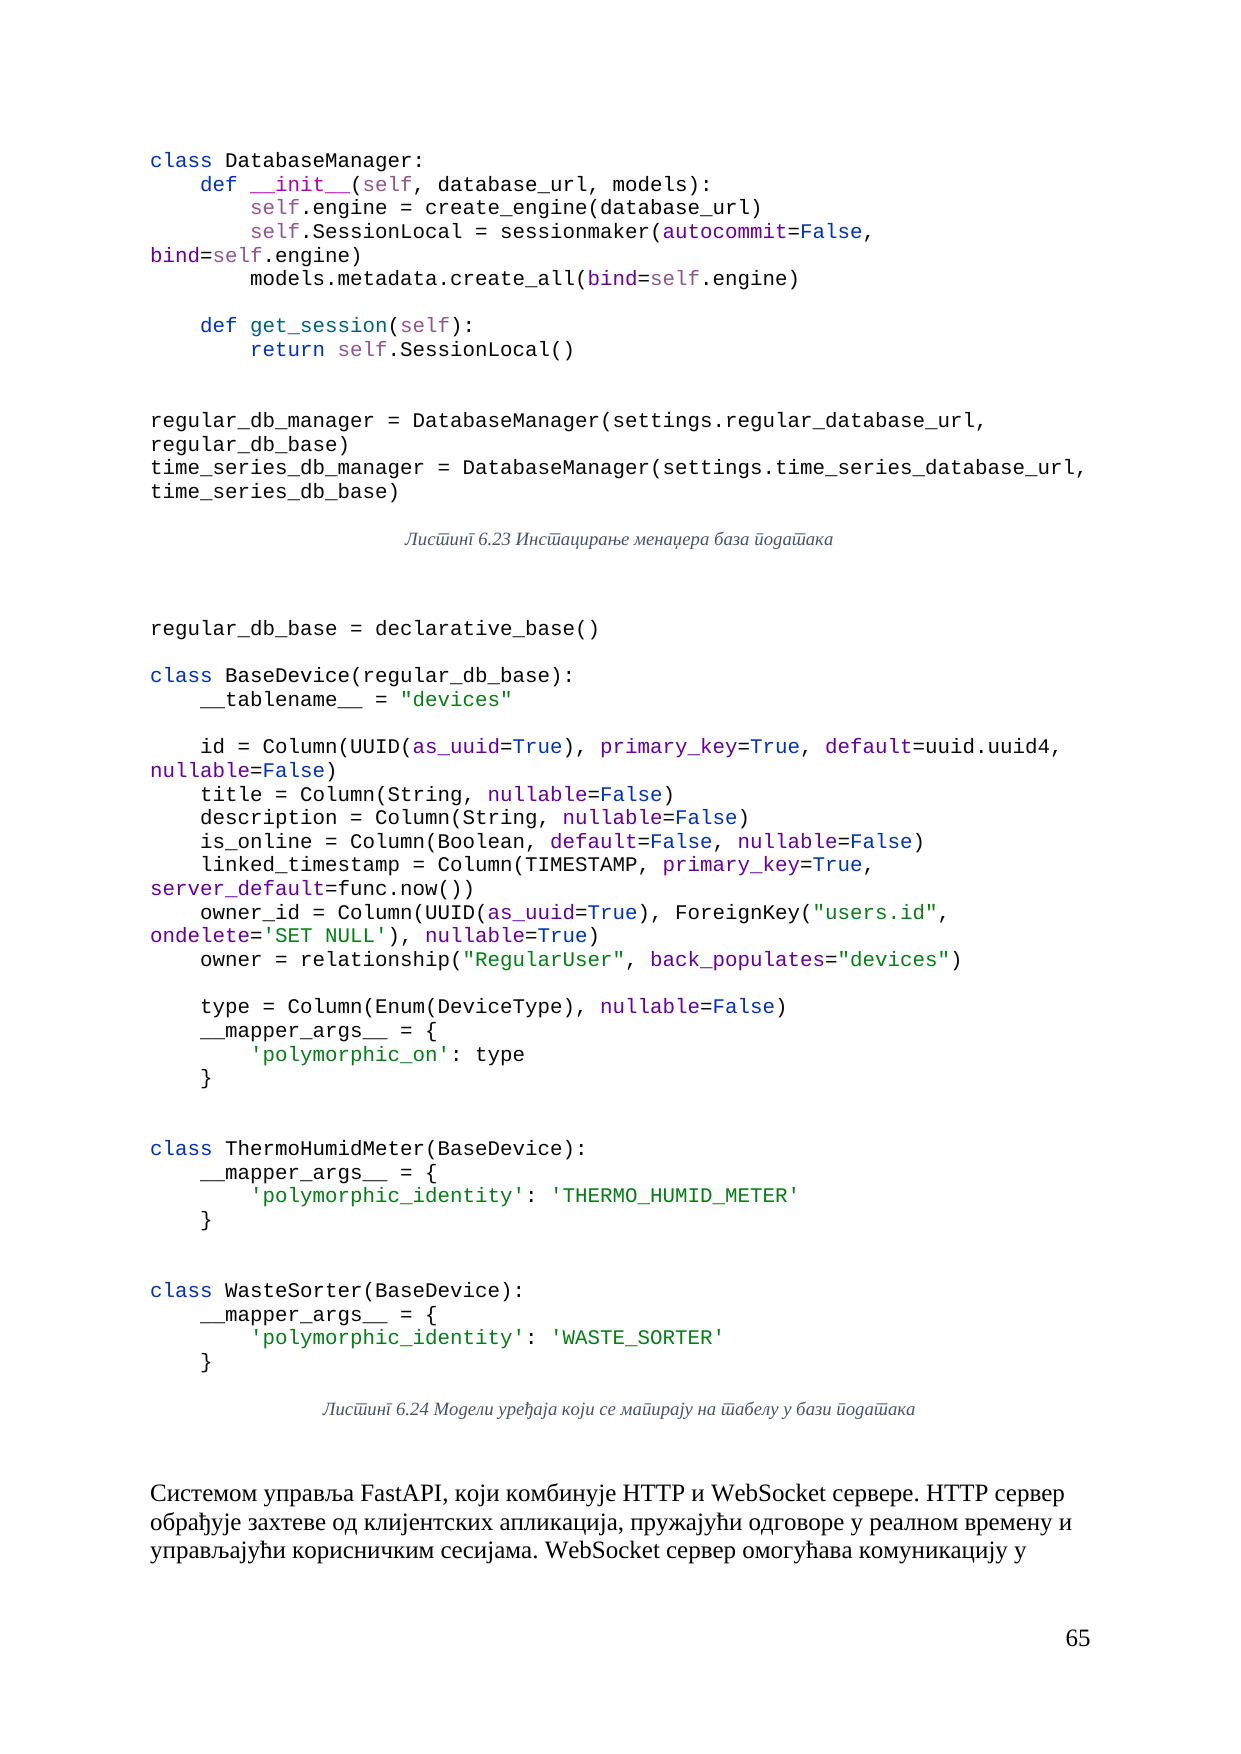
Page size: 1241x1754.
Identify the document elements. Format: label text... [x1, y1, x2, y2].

text class DatabaseManager: def __init__(self, database_url, models): self.engine = create_engine(database_url) self.SessionLocal = sessionmaker(autocommit=False, bind=self.engine) models.metadata.create_all(bind=self.engine) def get_session(self): return self.SessionLocal() regular_db_manager = DatabaseManager(settings.regular_database_url, regular_db_base) time_series_db_manager = DatabaseManager(settings.time_series_database_url, time_series_db_base) [150, 150, 1090, 505]
text regular_db_base = declarative_base() [150, 594, 1090, 642]
text class BaseDevice(regular_db_base): __tablename__ = "devices" id = Column(UUID(as_uuid=True), primary_key=True, default=uuid.uuid4, nullable=False) title = Column(String, nullable=False) description = Column(String, nullable=False) is_online = Column(Boolean, default=False, nullable=False) linked_timestamp = Column(TIMESTAMP, primary_key=True, server_default=func.now()) owner_id = Column(UUID(as_uuid=True), ForeignKey("users.id", ondelete='SET NULL'), nullable=True) owner = relationship("RegularUser", back_populates="devices") type = Column(Enum(DeviceType), nullable=False) __mapper_args__ = { 'polymorphic_on': type } class ThermoHumidMeter(BaseDevice): __mapper_args__ = { 'polymorphic_identity': 'THERMO_HUMID_METER' } class WasteSorter(BaseDevice): __mapper_args__ = { 'polymorphic_identity': 'WASTE_SORTER' } [150, 665, 1090, 1375]
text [150, 1449, 1090, 1564]
